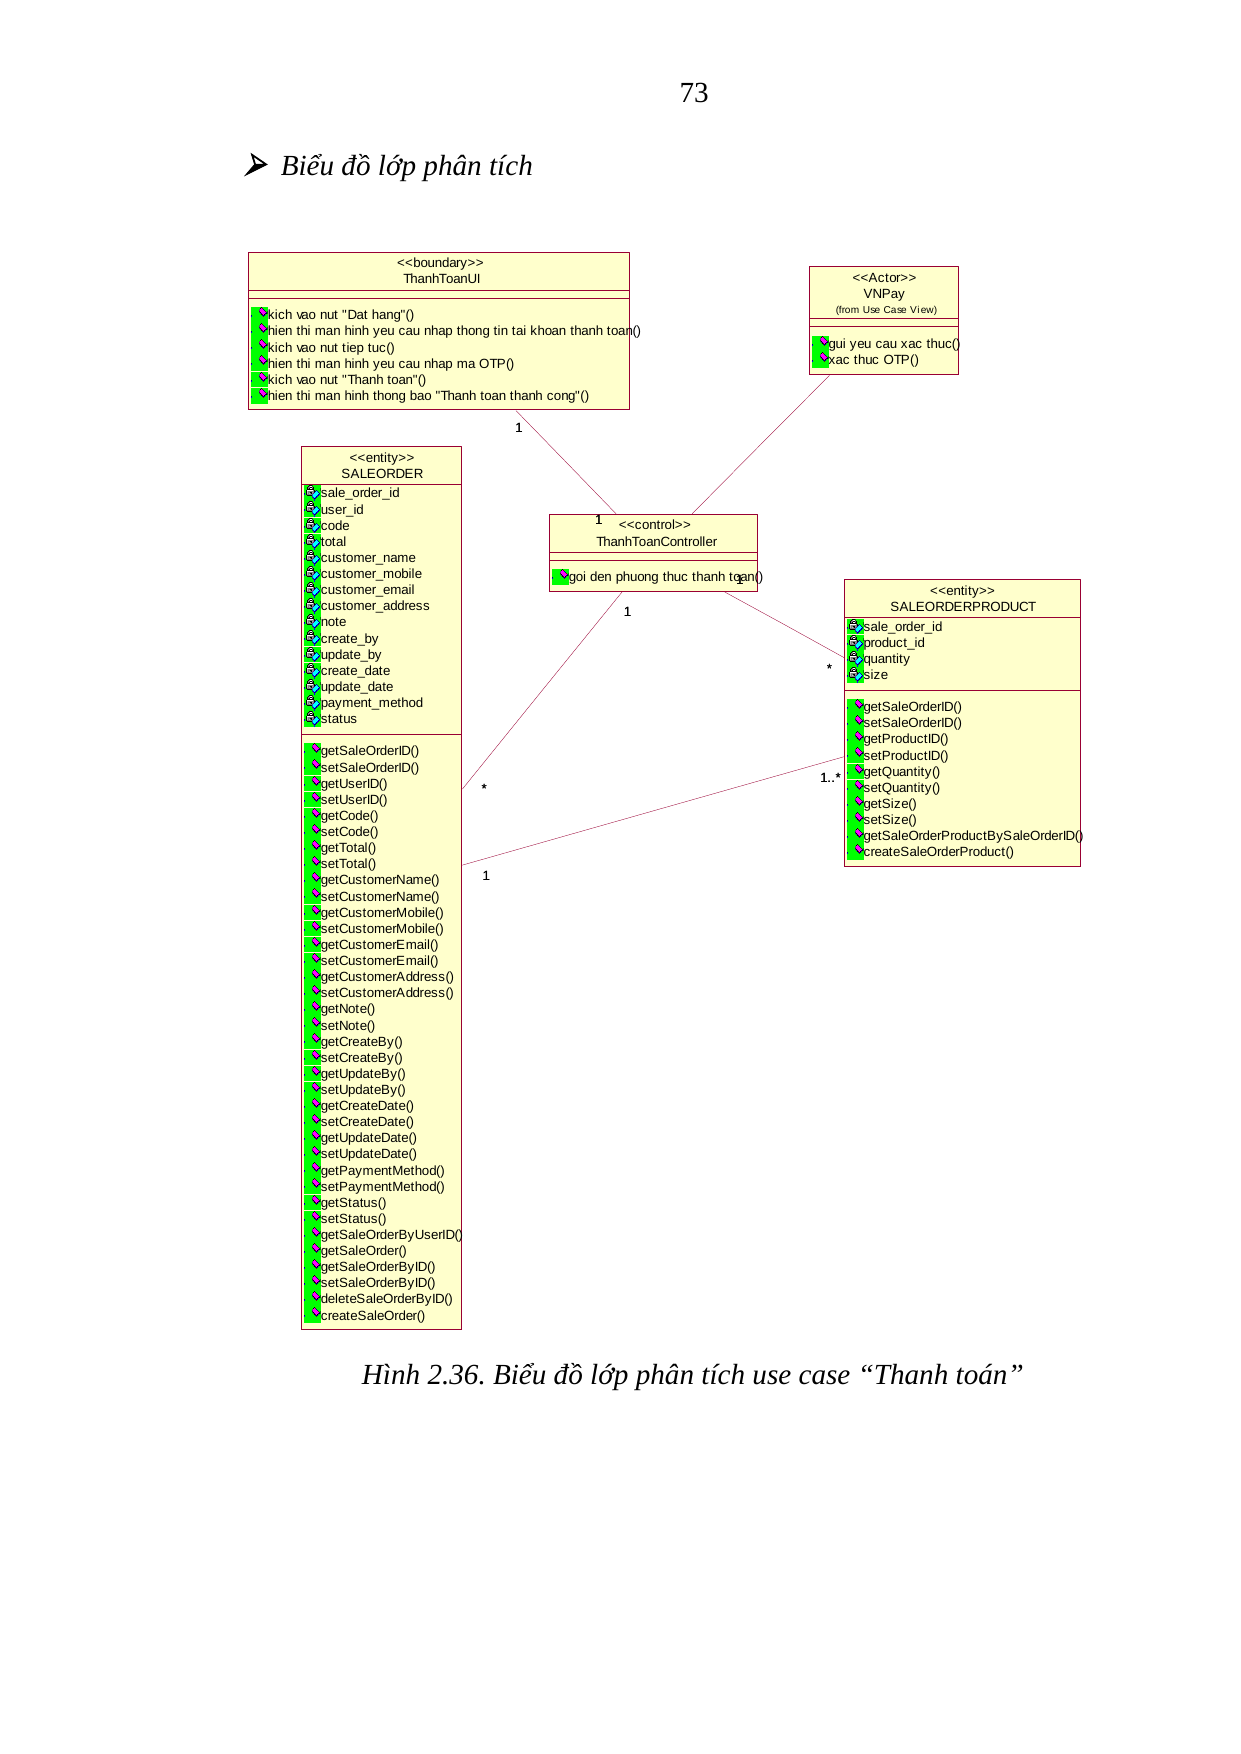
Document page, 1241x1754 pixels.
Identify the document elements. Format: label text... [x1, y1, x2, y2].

list Biểu đồ lớp phân tích [243, 148, 1122, 181]
